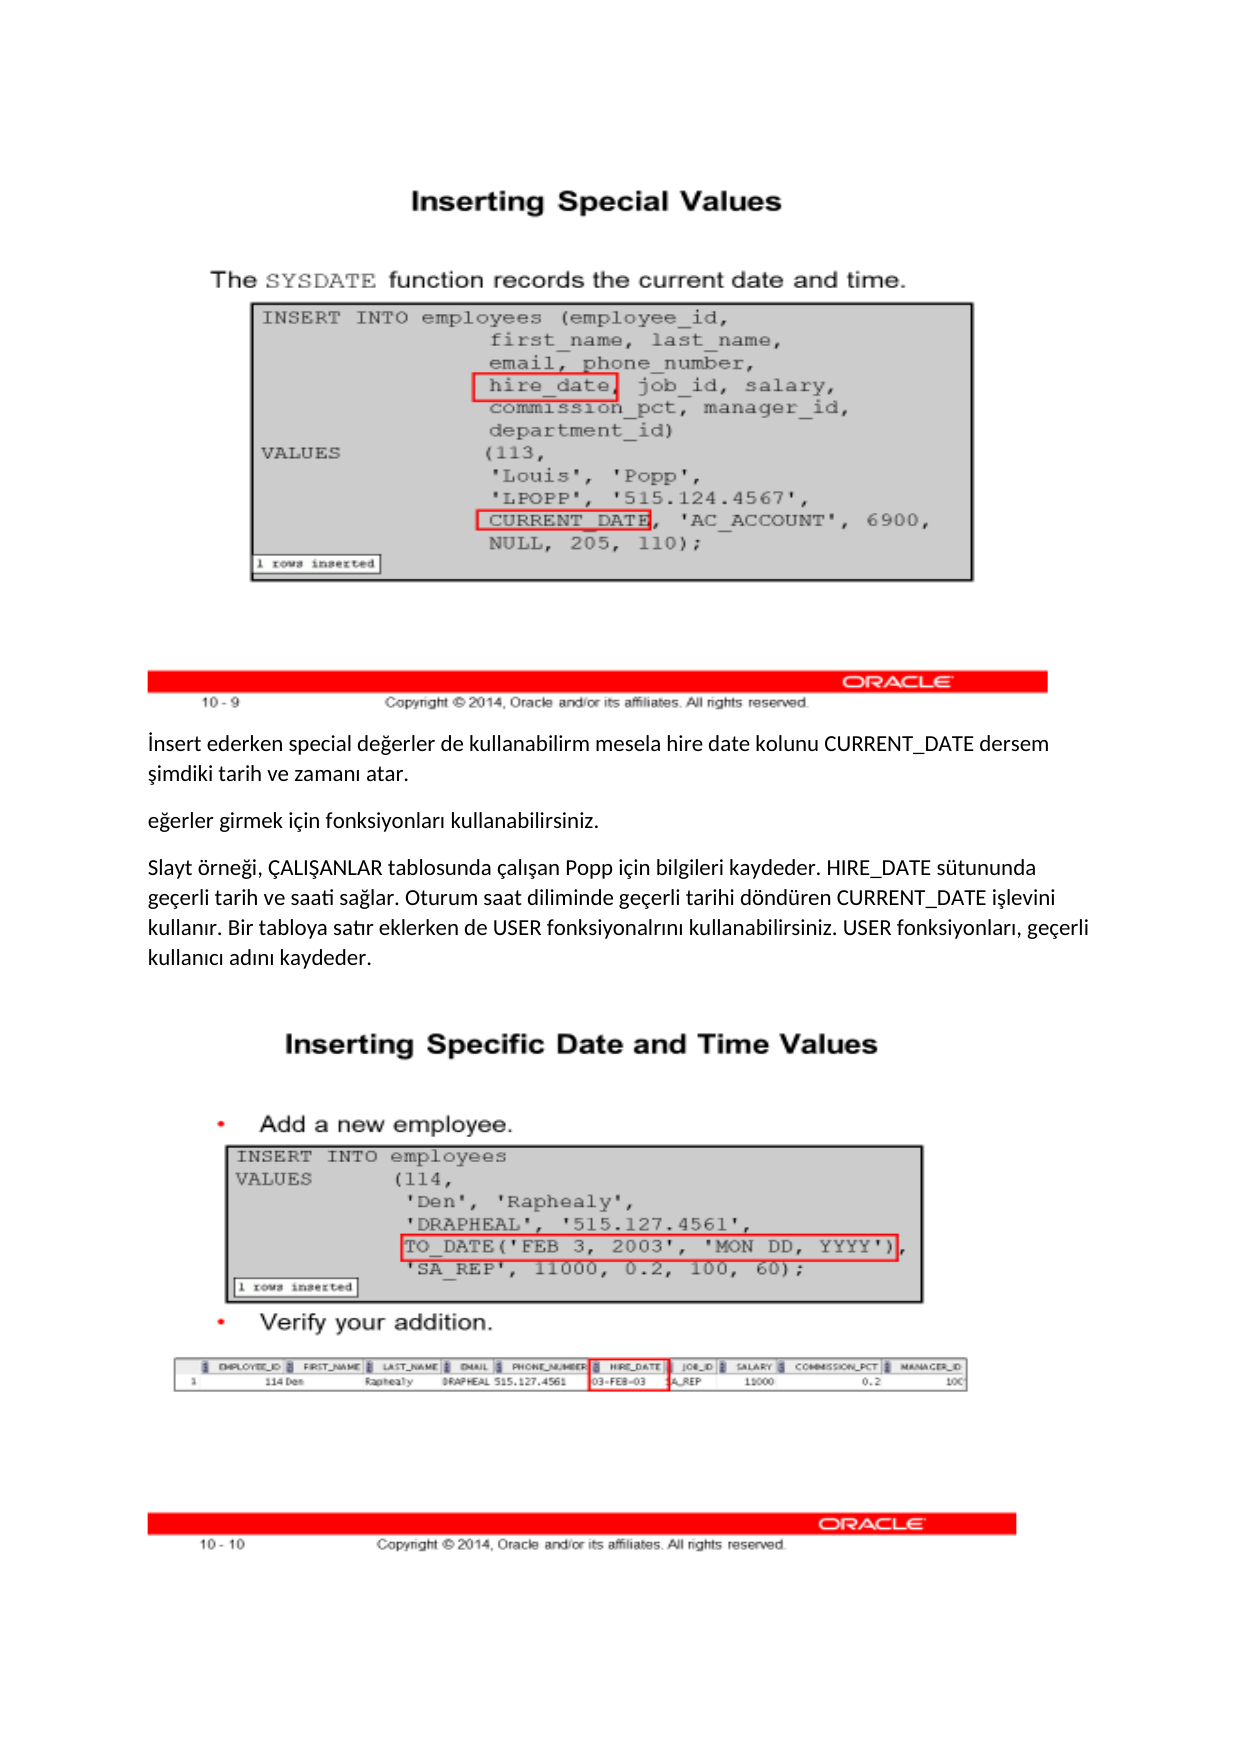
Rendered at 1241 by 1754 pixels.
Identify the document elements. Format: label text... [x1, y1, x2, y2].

picture [147, 147, 1048, 711]
text İnsert ederken special değerler de kullanabilirm mesela hire date kolunu CURRENT_DATE dersem şimdiki tarih ve zamanı atar. [148, 729, 1093, 787]
text Slayt örneği, ÇALIŞANLAR tablosunda çalışan Popp için bilgileri kaydeder. HIRE_DATE sütununda geçerli tarih ve saati sağlar. Oturum saat diliminde geçerli tarihi döndüren CURRENT_DATE işlevini kullanır. Bir tabloya satır eklerken de USER fonksiyonalrını kullanabilirsiniz. USER fonksiyonları, geçerli kullanıcı adını kaydeder. [148, 853, 1093, 972]
picture [147, 990, 1017, 1553]
text eğerler girmek için fonksiyonları kullanabilirsiniz. [148, 806, 1093, 834]
